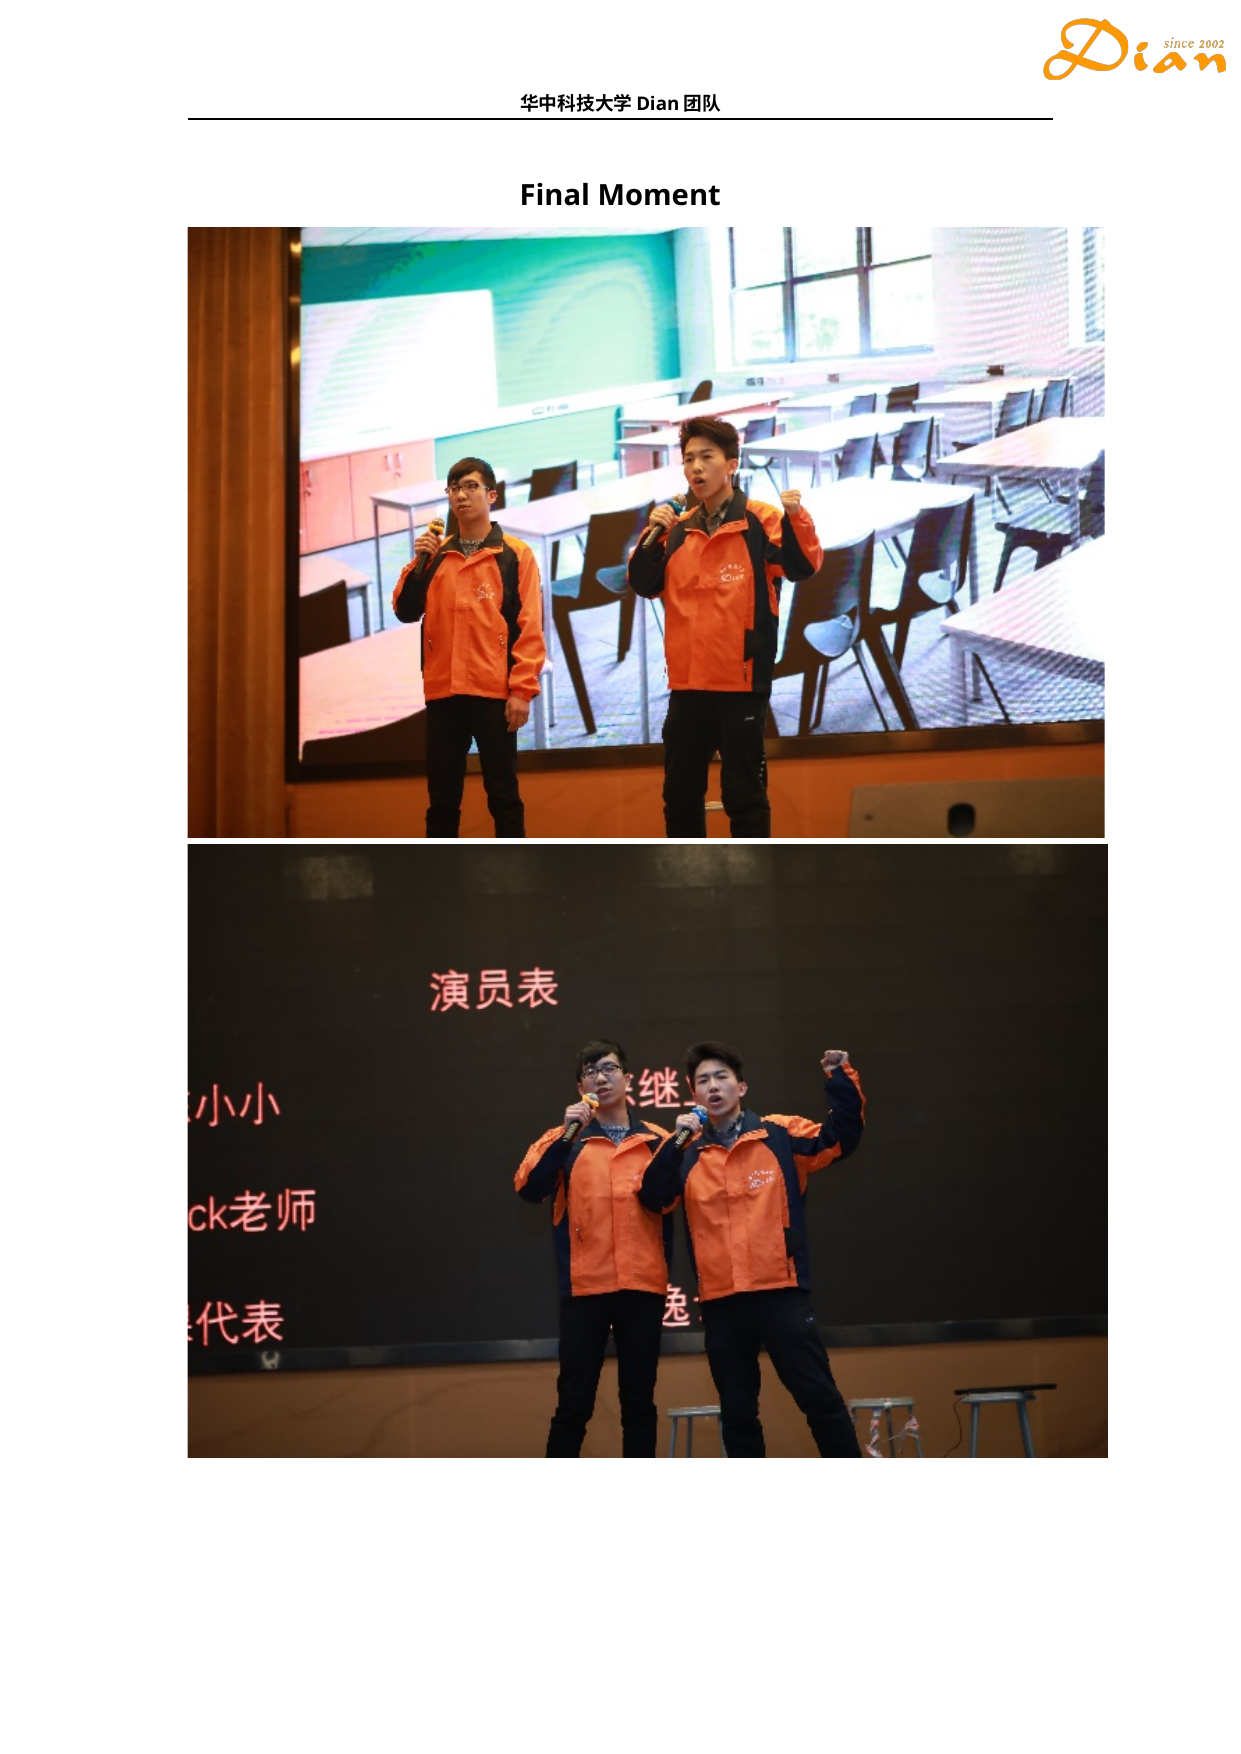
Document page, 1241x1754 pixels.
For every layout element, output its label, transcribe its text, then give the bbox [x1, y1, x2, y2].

picture [1031, 4, 1238, 89]
picture [187, 844, 1108, 1458]
text Final Moment [187, 162, 1053, 227]
picture [187, 227, 1105, 838]
